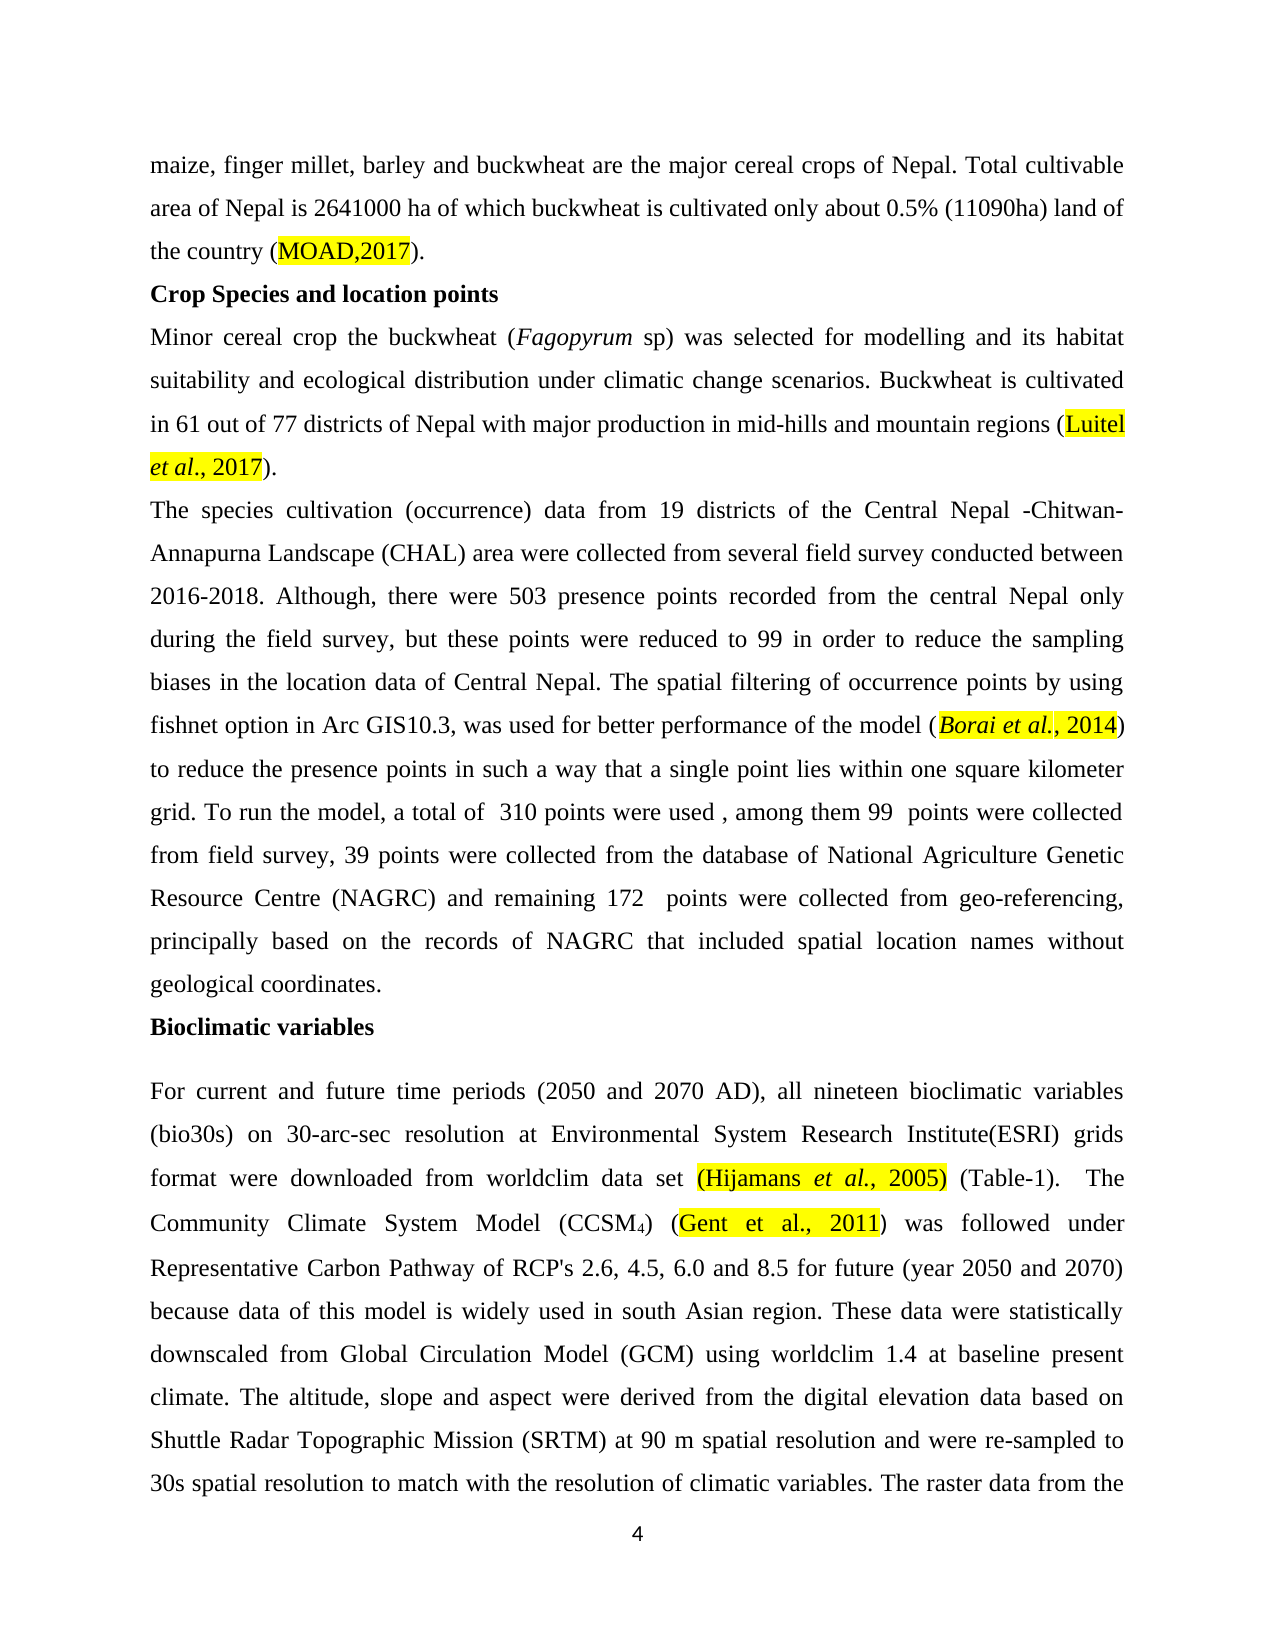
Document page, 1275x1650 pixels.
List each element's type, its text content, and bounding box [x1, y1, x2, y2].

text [150, 1076, 1125, 1497]
text Bioclimatic variables [150, 1012, 1125, 1041]
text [150, 150, 1125, 265]
text The species cultivation (occurrence) data from 19 districts of the Central Nepal -Chitwan-Annapurna Landscape (CHAL) area were collected from several field survey conducted between 2016-2018. Although, there were 503 presence points recorded from the central Nepal only during the field survey, but these points were reduced to 99 in order to reduce the sampling biases in the location data of Central Nepal. The spatial filtering of occurrence points by using fishnet option in Arc GIS10.3, was used for better performance of the model (Borai et al., 2014) to reduce the presence points in such a way that a single point lies within one square kilometer grid. To run the model, a total of 310 points were used , among them 99 points were collected from field survey, 39 points were collected from the database of National Agriculture Genetic Resource Centre (NAGRC) and remaining 172 points were collected from geo-referencing, principally based on the records of NAGRC that included spatial location names without geological coordinates. [150, 495, 1125, 998]
text Crop Species and location points [150, 279, 1125, 308]
text Minor cereal crop the buckwheat (Fagopyrum sp) was selected for modelling and its habitat suitability and ecological distribution under climatic change scenarios. Buckwheat is cultivated in 61 out of 77 districts of Nepal with major production in mid-hills and mountain regions (Luitel et al., 2017). [150, 322, 1125, 481]
